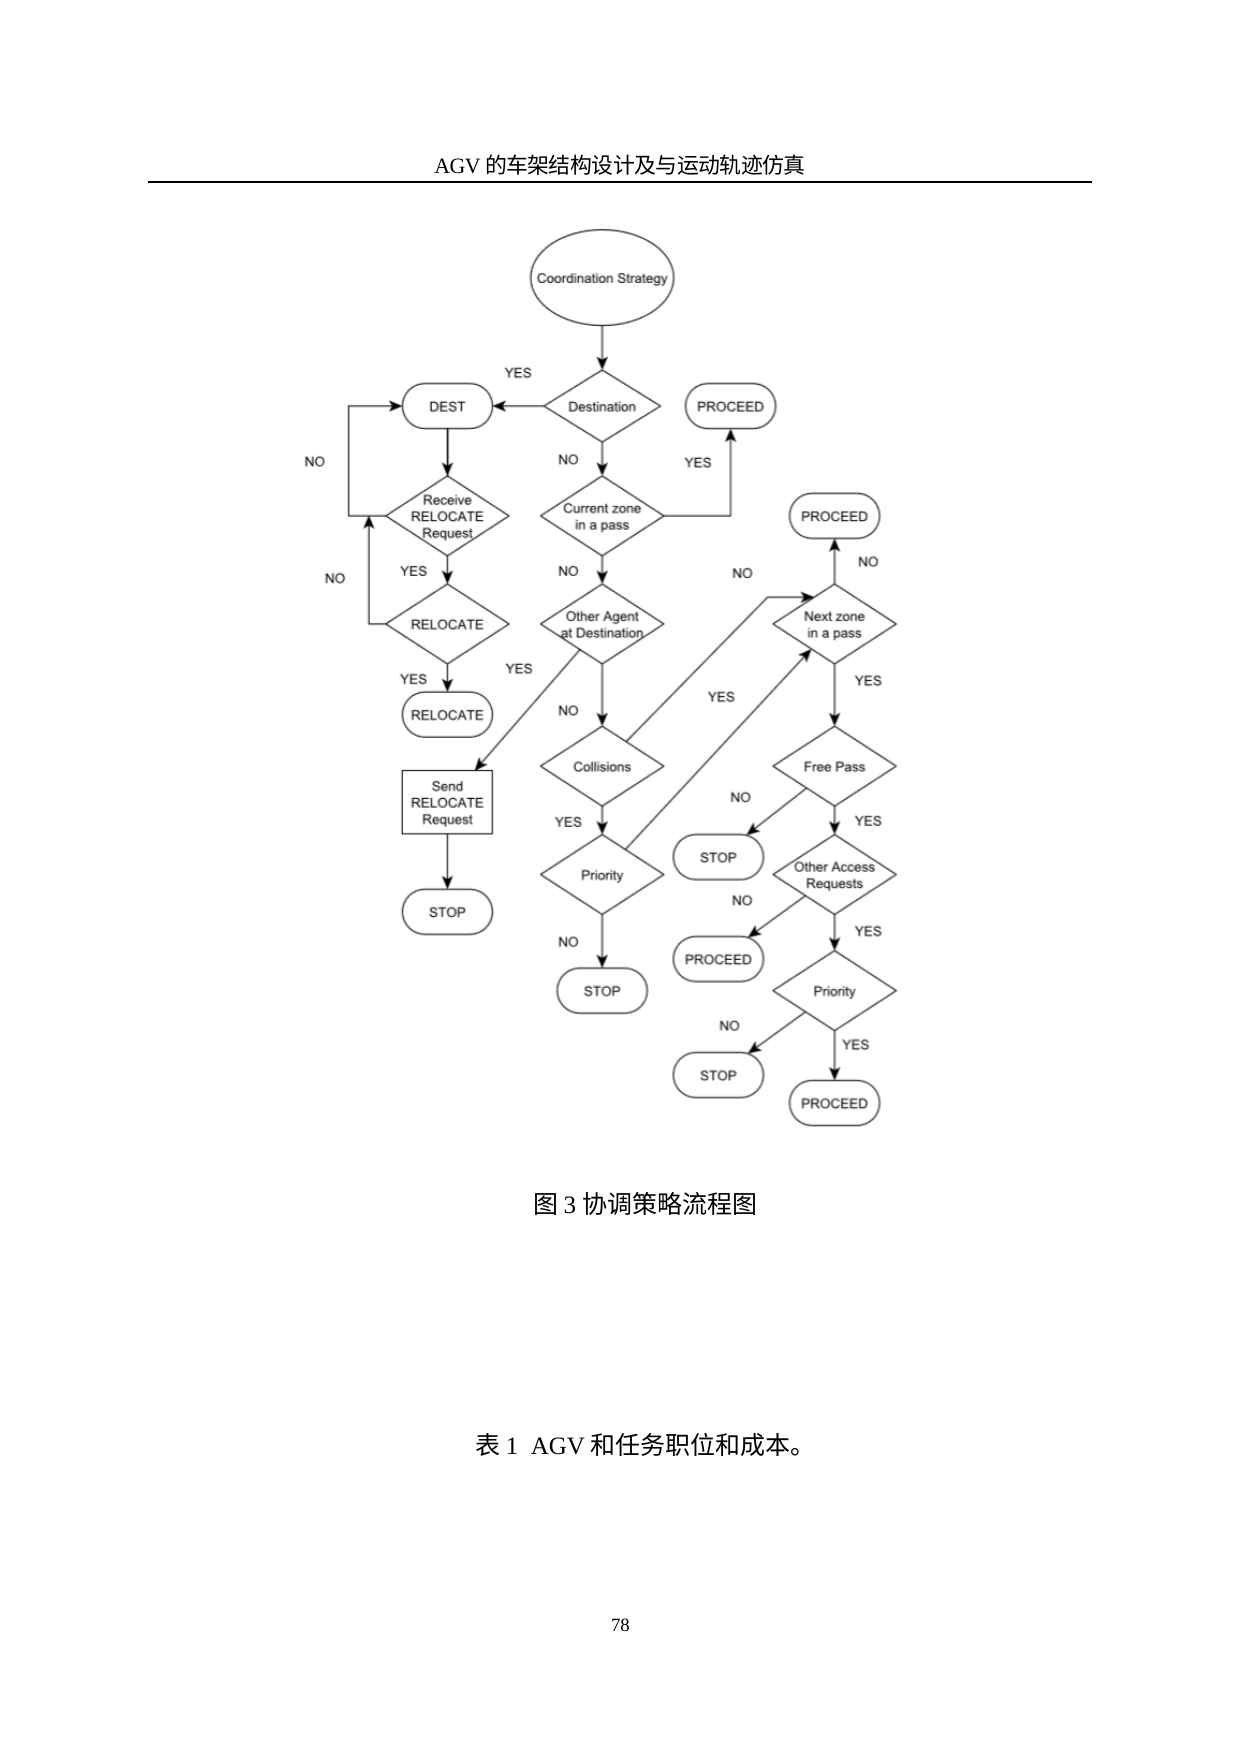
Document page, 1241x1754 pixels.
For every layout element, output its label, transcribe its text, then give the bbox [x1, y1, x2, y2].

text 表1 AGV和任务职位和成本。 [148, 1410, 1092, 1478]
text 图3 协调策略流程图 [148, 1168, 1092, 1236]
picture [197, 210, 1063, 1136]
